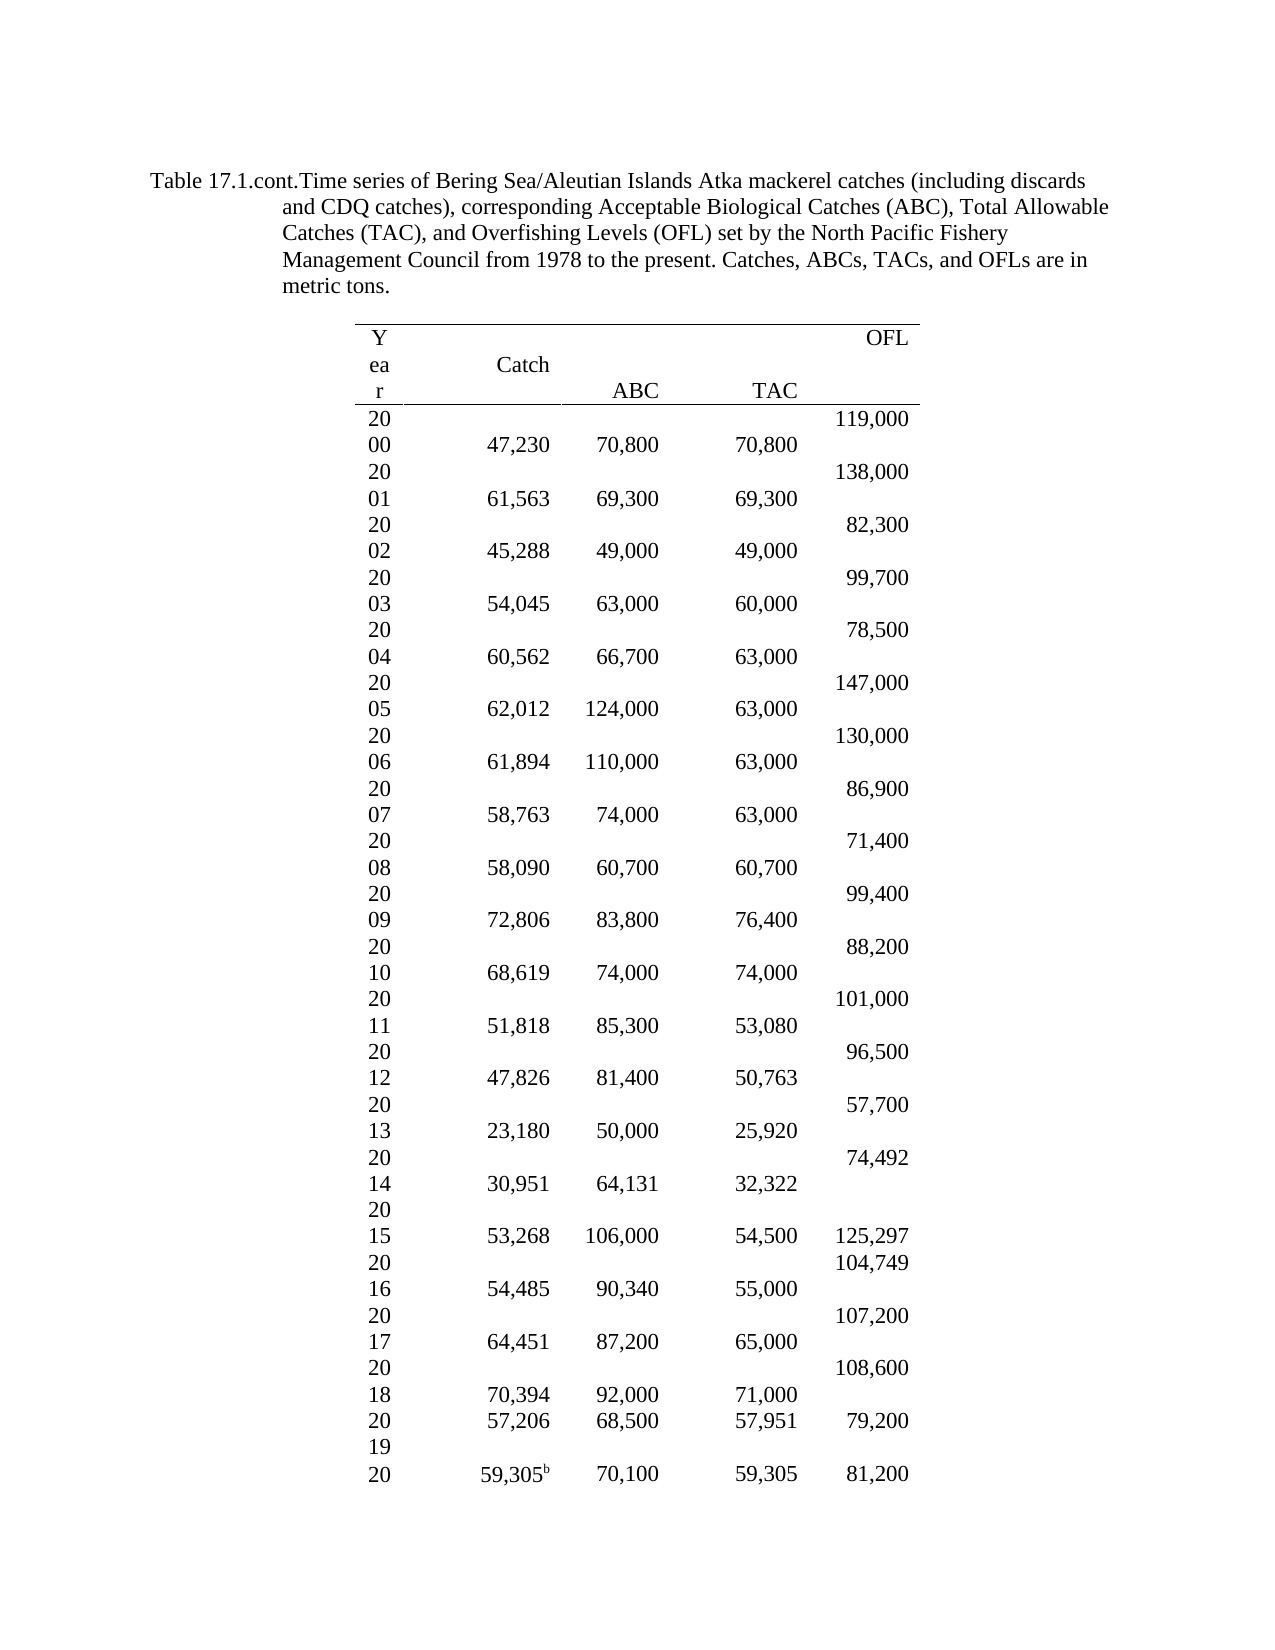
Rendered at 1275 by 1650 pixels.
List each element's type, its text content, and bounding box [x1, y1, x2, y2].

table_cell 2019 [355, 1407, 404, 1460]
table_cell 2007 [355, 775, 404, 827]
table_cell 63,000 [670, 616, 809, 669]
table_cell 30,951 [404, 1144, 561, 1196]
table_cell 71,400 [809, 827, 920, 880]
table_cell 69,300 [670, 458, 809, 511]
table_cell 2010 [355, 933, 404, 985]
table_cell 74,000 [670, 933, 809, 985]
table_cell 32,322 [670, 1144, 809, 1196]
table_cell 107,200 [809, 1302, 920, 1354]
table_cell 147,000 [809, 669, 920, 722]
table_cell 69,300 [562, 458, 670, 511]
table_cell 92,000 [561, 1354, 670, 1407]
table_cell 68,500 [561, 1407, 670, 1460]
table_cell 70,800 [670, 405, 809, 457]
table_cell 50,000 [561, 1091, 670, 1143]
table_cell 124,000 [561, 669, 670, 722]
table_cell 110,000 [561, 722, 670, 774]
table_cell 57,206 [404, 1407, 561, 1460]
table_cell 2002 [355, 511, 404, 564]
table_cell 60,562 [404, 616, 561, 669]
table_cell 59,305b [404, 1460, 561, 1487]
table_cell 64,451 [404, 1302, 561, 1354]
table_cell 60,700 [670, 827, 809, 880]
table_cell 72,806 [404, 880, 561, 933]
table_cell 90,340 [561, 1249, 670, 1302]
table_cell 101,000 [809, 985, 920, 1038]
table_cell 70,100 [561, 1460, 670, 1487]
table_cell 99,700 [809, 564, 920, 616]
table_cell 2012 [355, 1038, 404, 1091]
table_cell 2014 [355, 1144, 404, 1196]
table_cell 2006 [355, 722, 404, 774]
table_cell 50,763 [670, 1038, 809, 1091]
table_cell 54,485 [404, 1249, 561, 1302]
table_cell 2005 [355, 669, 404, 722]
table_cell 62,012 [404, 669, 561, 722]
table_cell 71,000 [670, 1354, 809, 1407]
table_cell 130,000 [809, 722, 920, 774]
table_cell 2017 [355, 1302, 404, 1354]
table_cell 2004 [355, 616, 404, 669]
table_cell 64,131 [561, 1144, 670, 1196]
table_cell 2015 [355, 1196, 404, 1249]
table_header TAC [670, 325, 809, 403]
table_cell 53,080 [670, 985, 809, 1038]
table_cell 88,200 [809, 933, 920, 985]
table_cell 125,297 [809, 1196, 920, 1249]
table_cell 58,090 [404, 827, 561, 880]
table_cell 45,288 [404, 511, 561, 564]
table_cell 65,000 [670, 1302, 809, 1354]
table_cell 74,000 [561, 933, 670, 985]
text Table 17.1.cont.Time series of Bering Sea/Aleutian Islands Atka mackerel catches (including discards and CDQ catches), corresponding Acceptable Biological Catches (ABC), Total Allowable Catches (TAC), and Overfishing Levels (OFL) set by the North Pacific Fishery Management Council from 1978 to the present. Catches, ABCs, TACs, and OFLs are in metric tons. [150, 167, 1125, 298]
table_cell 106,000 [561, 1196, 670, 1249]
table_cell 63,000 [670, 669, 809, 722]
table_cell 2016 [355, 1249, 404, 1302]
table_cell 99,400 [809, 880, 920, 933]
table_cell 63,000 [670, 722, 809, 774]
table_cell 2001 [355, 458, 403, 511]
table_header Year [355, 325, 404, 403]
table_cell 51,818 [404, 985, 561, 1038]
table_cell 60,700 [561, 827, 670, 880]
table_cell 82,300 [809, 511, 920, 564]
table_cell 96,500 [809, 1038, 920, 1091]
table_cell 59,305 [670, 1460, 809, 1487]
table_cell 53,268 [404, 1196, 561, 1249]
table_cell 2020 [355, 1460, 404, 1487]
table_cell 70,394 [404, 1354, 561, 1407]
table_cell 119,000 [809, 405, 920, 457]
table_cell 60,000 [670, 564, 809, 616]
table_cell 81,400 [561, 1038, 670, 1091]
table_cell 138,000 [809, 458, 920, 511]
table_header ABC [561, 325, 670, 403]
table_cell 2009 [355, 880, 404, 933]
table_cell 54,045 [404, 564, 561, 616]
table_cell 2008 [355, 827, 404, 880]
table_cell 47,230 [404, 405, 561, 457]
table_header Catch [404, 325, 561, 403]
table_cell 74,000 [561, 775, 670, 827]
table_cell 66,700 [561, 616, 670, 669]
table_cell 2003 [355, 564, 404, 616]
table_cell 81,200 [809, 1460, 920, 1487]
table_cell 57,951 [670, 1407, 809, 1460]
table_cell 63,000 [670, 775, 809, 827]
table_cell 86,900 [809, 775, 920, 827]
table_cell 87,200 [561, 1302, 670, 1354]
table_cell 79,200 [809, 1407, 920, 1460]
table_cell 68,619 [404, 933, 561, 985]
table_cell 49,000 [670, 511, 809, 564]
table_cell 70,800 [562, 405, 670, 457]
table_cell 2000 [355, 405, 403, 457]
table_cell 2011 [355, 985, 404, 1038]
table_cell 83,800 [561, 880, 670, 933]
table_cell 78,500 [809, 616, 920, 669]
table_cell 104,749 [809, 1249, 920, 1302]
table_cell 74,492 [809, 1144, 920, 1196]
table_cell 85,300 [561, 985, 670, 1038]
table_cell 25,920 [670, 1091, 809, 1143]
table_header OFL [809, 325, 920, 403]
table_cell 61,894 [404, 722, 561, 774]
table_cell 54,500 [670, 1196, 809, 1249]
table_cell 55,000 [670, 1249, 809, 1302]
table_cell 57,700 [809, 1091, 920, 1143]
table_cell 47,826 [404, 1038, 561, 1091]
table_cell 23,180 [404, 1091, 561, 1143]
table_cell 2013 [355, 1091, 404, 1143]
table_cell 49,000 [561, 511, 670, 564]
table_cell 108,600 [809, 1354, 920, 1407]
table_cell 63,000 [561, 564, 670, 616]
table_cell 61,563 [404, 458, 561, 511]
table_cell 58,763 [404, 775, 561, 827]
table_cell 76,400 [670, 880, 809, 933]
table_cell 2018 [355, 1354, 404, 1407]
